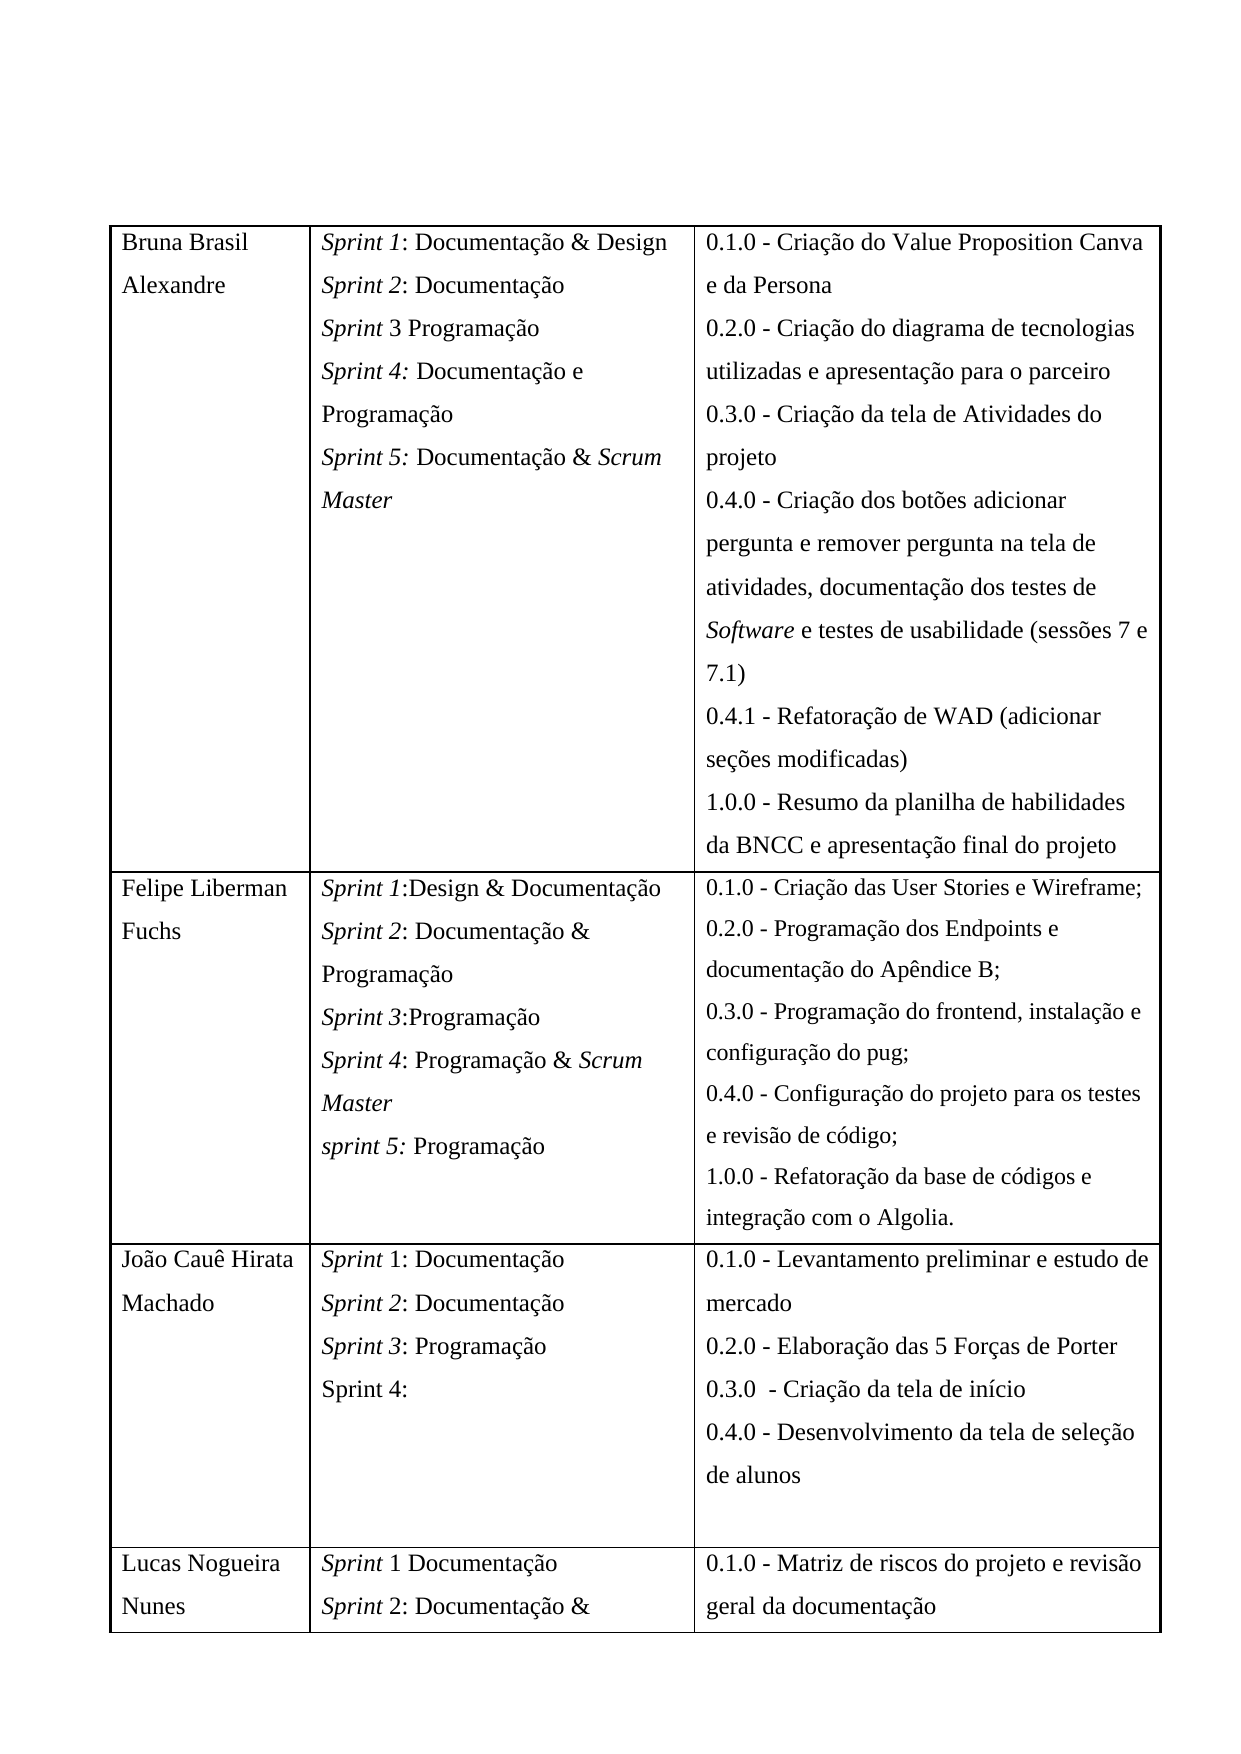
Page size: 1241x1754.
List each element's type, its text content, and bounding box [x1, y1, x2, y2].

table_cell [311, 1548, 694, 1632]
table_cell 0.1.0 - Levantamento preliminar e estudo de mercado 0.2.0 - Elaboração das 5 Forças de Porter 0.3.0 - Criação da tela de início 0.4.0 - Desenvolvimento da tela de seleção de alunos [695, 1245, 1159, 1546]
table_cell Sprint 1: Documentação Sprint 2: Documentação Sprint 3: Programação Sprint 4: [311, 1245, 694, 1546]
table_cell Sprint 1:Design & Documentação Sprint 2: Documentação & Programação Sprint 3:Programação Sprint 4: Programação & Scrum Master sprint 5: Programação [311, 873, 694, 1243]
table_cell João Cauê Hirata Machado [112, 1245, 309, 1546]
table_cell 0.1.0 - Criação das User Stories e Wireframe; 0.2.0 - Programação dos Endpoints e documentação do Apêndice B; 0.3.0 - Programação do frontend, instalação e configuração do pug; 0.4.0 - Configuração do projeto para os testes e revisão de código; 1.0.0 - Refatoração da base de códigos e integração com o Algolia. [695, 873, 1159, 1243]
table_cell Bruna Brasil Alexandre [112, 227, 309, 871]
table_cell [112, 1548, 309, 1632]
table_cell Felipe Liberman Fuchs [112, 873, 309, 1243]
table_cell Sprint 1: Documentação & Design Sprint 2: Documentação Sprint 3 Programação Sprint 4: Documentação e Programação Sprint 5: Documentação & Scrum Master [311, 227, 694, 871]
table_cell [695, 1548, 1159, 1632]
table_cell 0.1.0 - Criação do Value Proposition Canva e da Persona 0.2.0 - Criação do diagrama de tecnologias utilizadas e apresentação para o parceiro 0.3.0 - Criação da tela de Atividades do projeto 0.4.0 - Criação dos botões adicionar pergunta e remover pergunta na tela de atividades, documentação dos testes de Software e testes de usabilidade (sessões 7 e 7.1) 0.4.1 - Refatoração de WAD (adicionar seções modificadas) 1.0.0 - Resumo da planilha de habilidades da BNCC e apresentação final do projeto [695, 227, 1159, 871]
